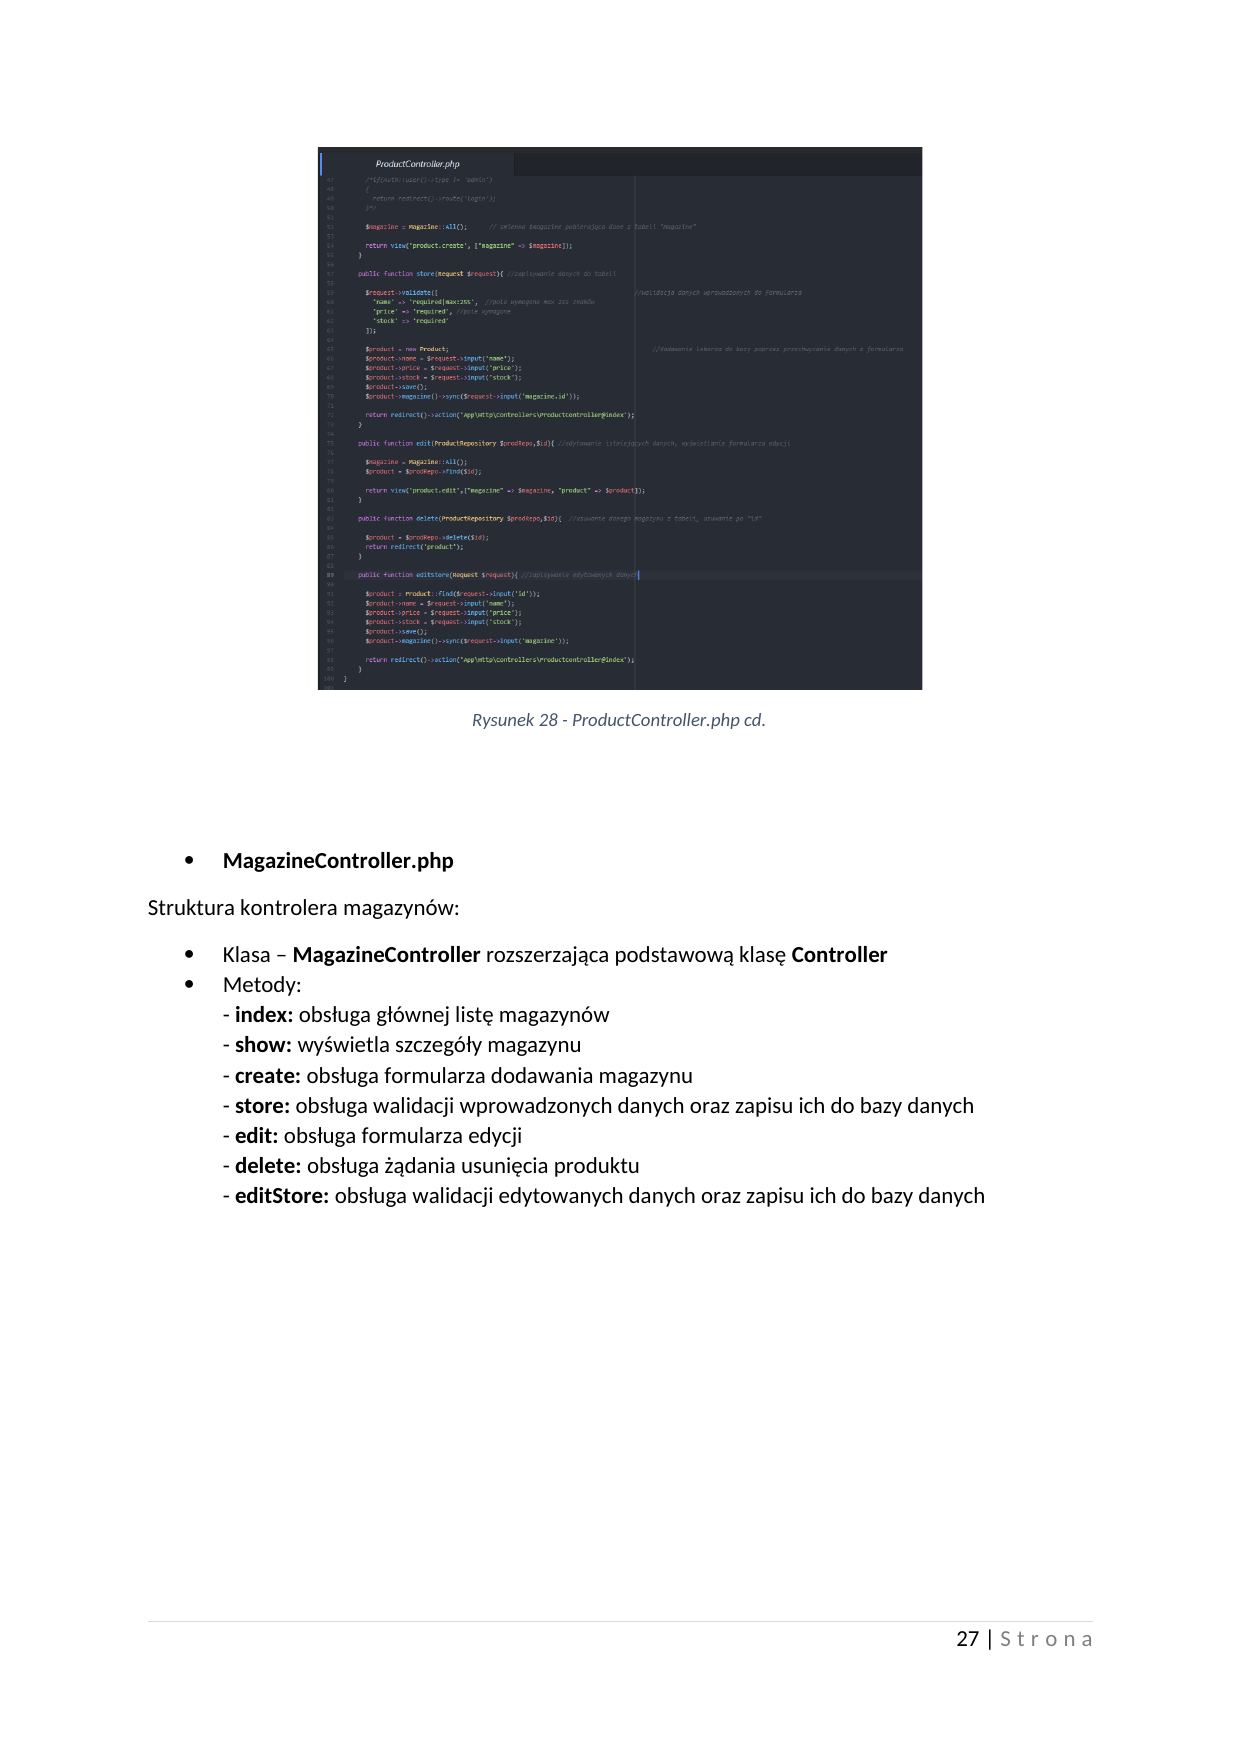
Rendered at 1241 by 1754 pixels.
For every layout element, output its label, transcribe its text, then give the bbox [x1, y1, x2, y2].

list - store: obsługa walidacji wprowadzonych danych oraz zapisu ich do bazy danych [223, 1091, 1093, 1119]
text Struktura kontrolera magazynów: [148, 893, 1093, 921]
text Rysunek 28 - ProductController.php cd. [148, 709, 1093, 732]
list - edit: obsługa formularza edycji - delete: obsługa żądania usunięcia produktu [223, 1121, 1093, 1179]
list - editStore: obsługa walidacji edytowanych danych oraz zapisu ich do bazy danych [223, 1182, 1093, 1209]
list - show: wyświetla szczegóły magazynu [223, 1031, 1093, 1058]
list - index: obsługa głównej listę magazynów [223, 1000, 1093, 1028]
picture [317, 147, 923, 690]
list Klasa – MagazineController rozszerzająca podstawową klasę Controller [185, 940, 1093, 968]
list - create: obsługa formularza dodawania magazynu [223, 1061, 1093, 1089]
list MagazineController.php [185, 846, 1093, 874]
list Metody: [185, 970, 1093, 998]
